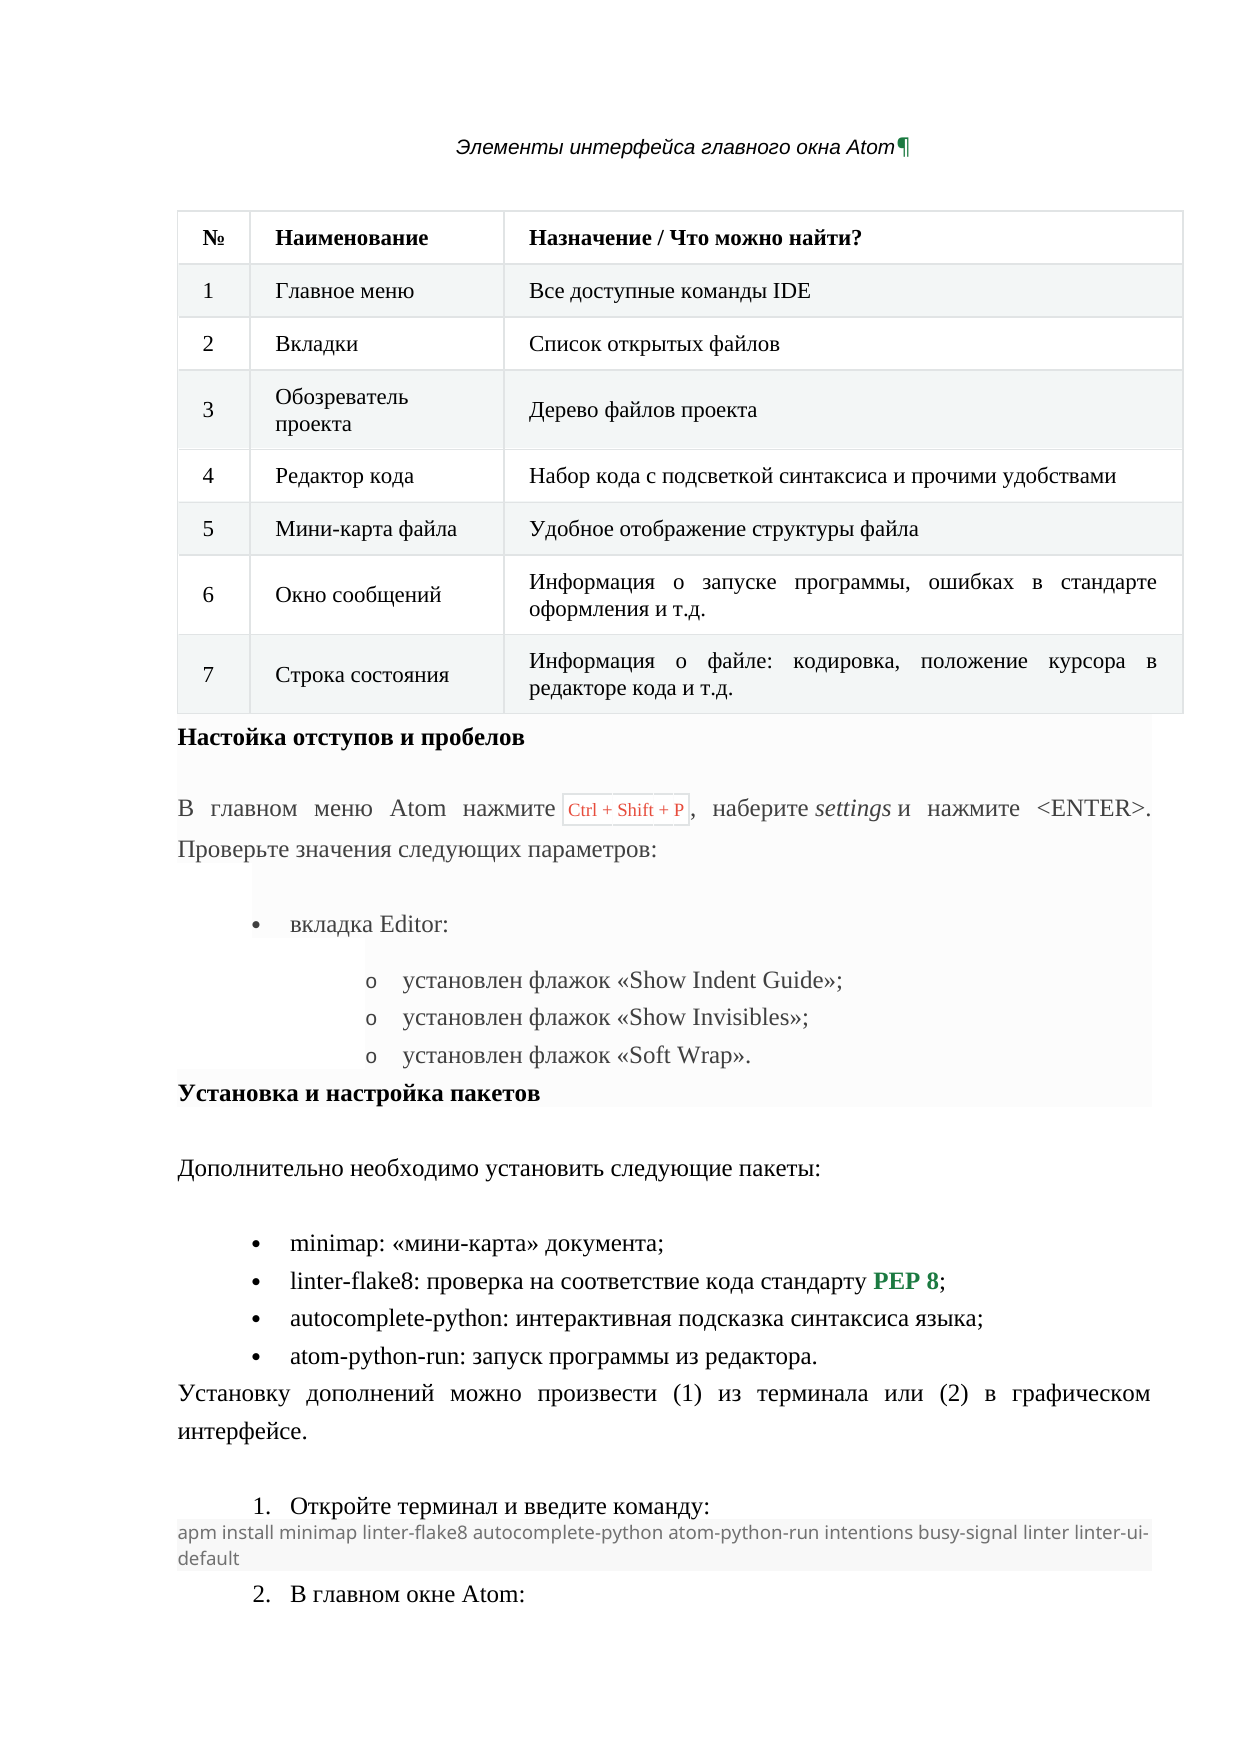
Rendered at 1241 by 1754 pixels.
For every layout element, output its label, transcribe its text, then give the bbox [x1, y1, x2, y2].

table_cell Мини-карта файла [251, 503, 503, 554]
table_cell Вкладки [251, 318, 503, 369]
table_cell № [178, 212, 249, 263]
list В главном окне Atom: [252, 1571, 1152, 1608]
table_cell Строка состояния [251, 635, 503, 713]
table_cell Информация о файле: кодировка, положение курсора в редакторе кода и т.д. [505, 635, 1182, 713]
text Настойка отступов и пробелов [177, 714, 1152, 751]
table_cell Информация о запуске программы, ошибках в стандарте оформления и т.д. [505, 556, 1182, 633]
table_cell 6 [178, 555, 249, 633]
table_header Элементы интерфейса главного окна Atom¶ [177, 118, 1183, 210]
text В главном меню Atom нажмите Ctrl + Shift + P, наберите settings и нажмите <ENTER>. Проверьте значения следующих параметров: [177, 788, 1152, 863]
table_cell Обозреватель проекта [251, 371, 503, 448]
list Откройте терминал и введите команду: [252, 1482, 1152, 1519]
text Дополнительно необходимо установить следующие пакеты: [177, 1144, 1152, 1182]
table_cell Главное меню [251, 265, 503, 316]
list вкладка Editor: [252, 901, 1152, 938]
list установлен флажок «Soft Wrap». [365, 1032, 1152, 1069]
text Установка и настройка пакетов [177, 1069, 1152, 1107]
text Установку дополнений можно произвести (1) из терминала или (2) в графическом интерфейсе. [177, 1369, 1152, 1444]
table_cell 4 [178, 450, 249, 501]
list установлен флажок «Show Indent Guide»; [365, 957, 1152, 994]
table_cell Окно сообщений [251, 556, 503, 633]
table_cell Наименование [251, 212, 503, 263]
list minimap: «мини-карта» документа; [252, 1219, 1152, 1257]
list установлен флажок «Show Invisibles»; [365, 994, 1152, 1032]
list linter-flake8: проверка на соответствие кода стандарту PEP 8; [252, 1257, 1152, 1294]
table_cell Дерево файлов проекта [505, 371, 1182, 448]
table_cell Редактор кода [251, 450, 503, 501]
table_cell 2 [178, 317, 249, 369]
table_cell Список открытых файлов [505, 318, 1182, 369]
table_cell Все доступные команды IDE [505, 265, 1182, 316]
text apm install minimap linter-flake8 autocomplete-python atom-python-run intentions busy-signal linter linter-ui-default [177, 1519, 1152, 1571]
table_cell Набор кода с подсветкой синтаксиса и прочими удобствами [505, 450, 1182, 501]
table_cell 1 [178, 264, 249, 316]
table_cell Удобное отображение структуры файла [505, 503, 1182, 554]
list atom-python-run: запуск программы из редактора. [252, 1332, 1152, 1369]
table_cell 5 [178, 503, 249, 554]
list autocomplete-python: интерактивная подсказка синтаксиса языка; [252, 1294, 1152, 1332]
table_cell 7 [178, 635, 249, 713]
table_cell 3 [178, 370, 249, 448]
table_cell Назначение / Что можно найти? [505, 212, 1182, 263]
